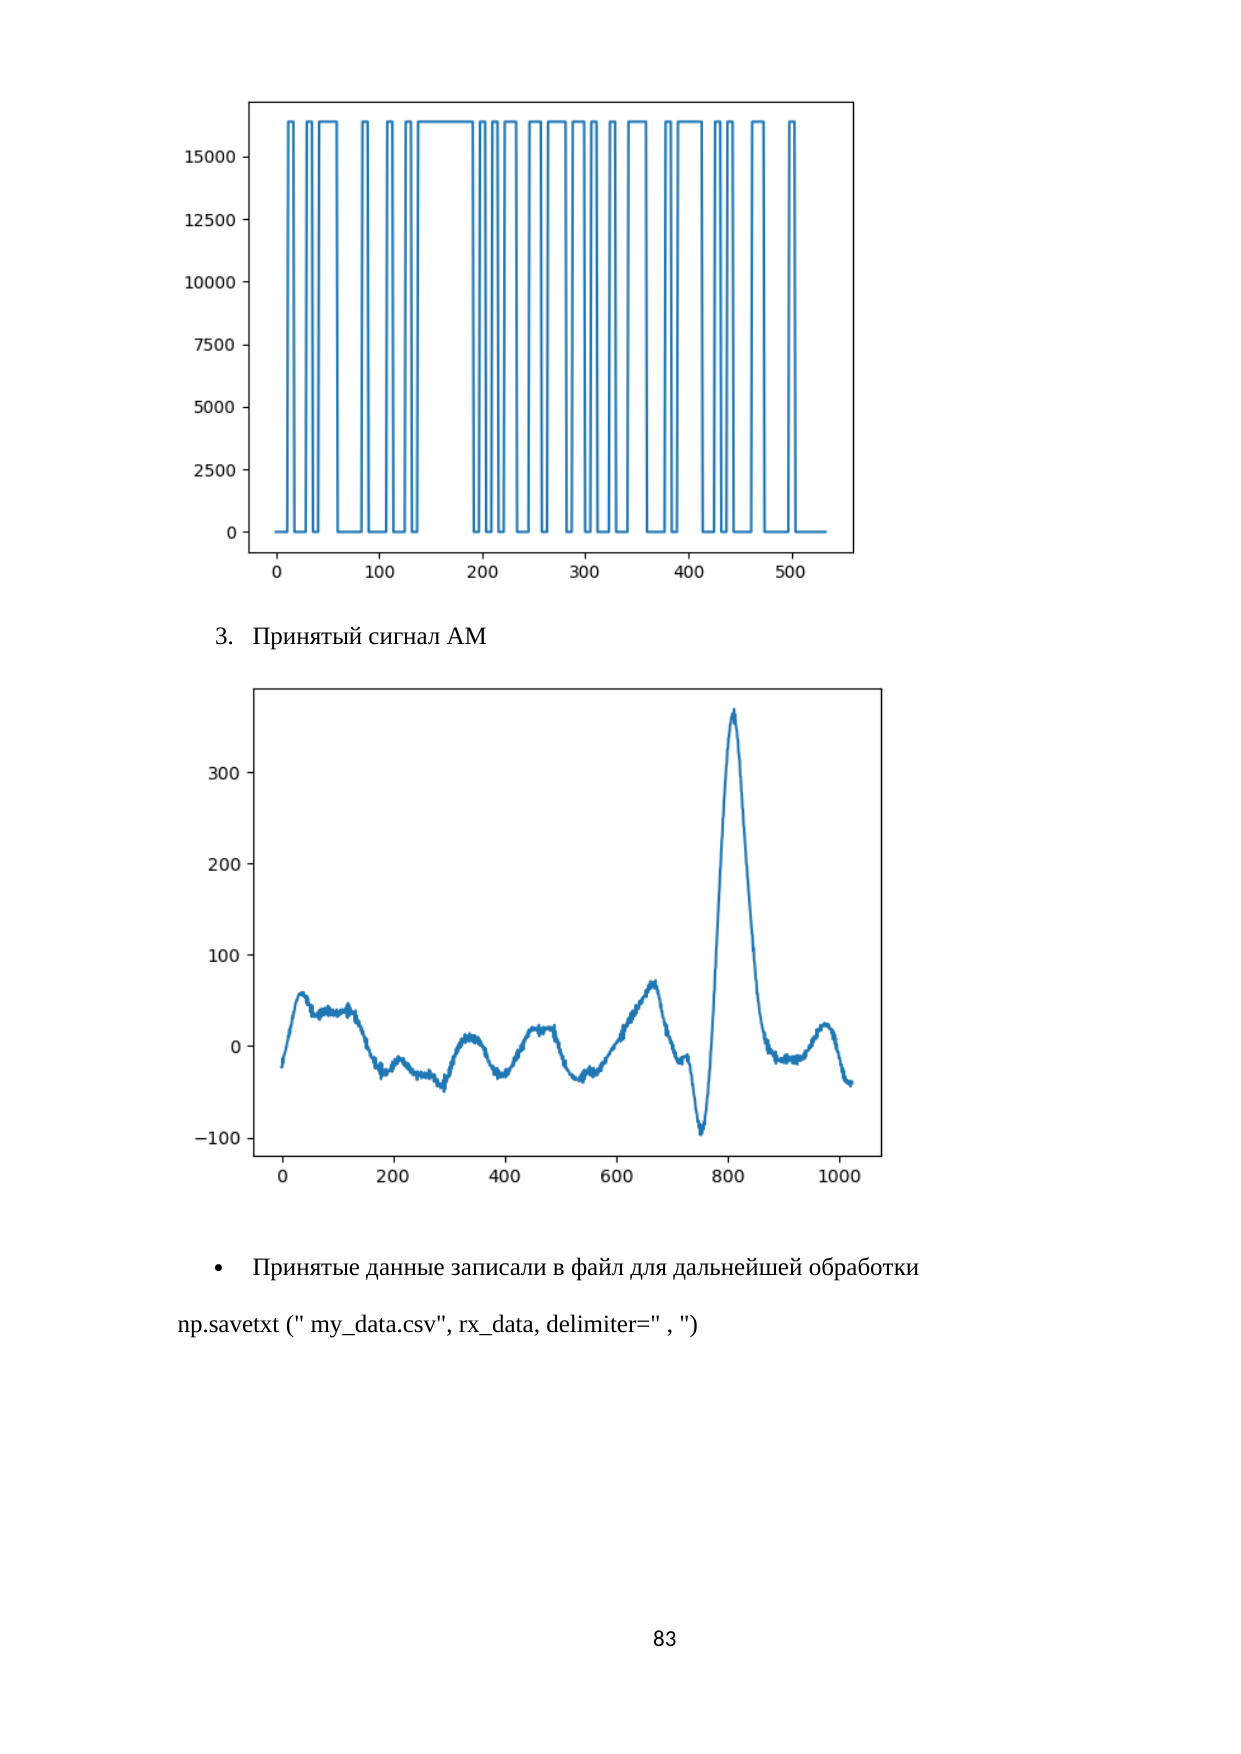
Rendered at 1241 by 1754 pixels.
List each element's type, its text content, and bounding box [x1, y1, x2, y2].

list Принятые данные записали в файл для дальнейшей обработки [215, 1252, 1152, 1280]
picture [177, 679, 914, 1223]
picture [177, 88, 871, 593]
text np.savetxt (" my_data.csv", rx_data, delimiter=" , ") [177, 1309, 1152, 1338]
list Принятый сигнал AM [215, 621, 1152, 650]
